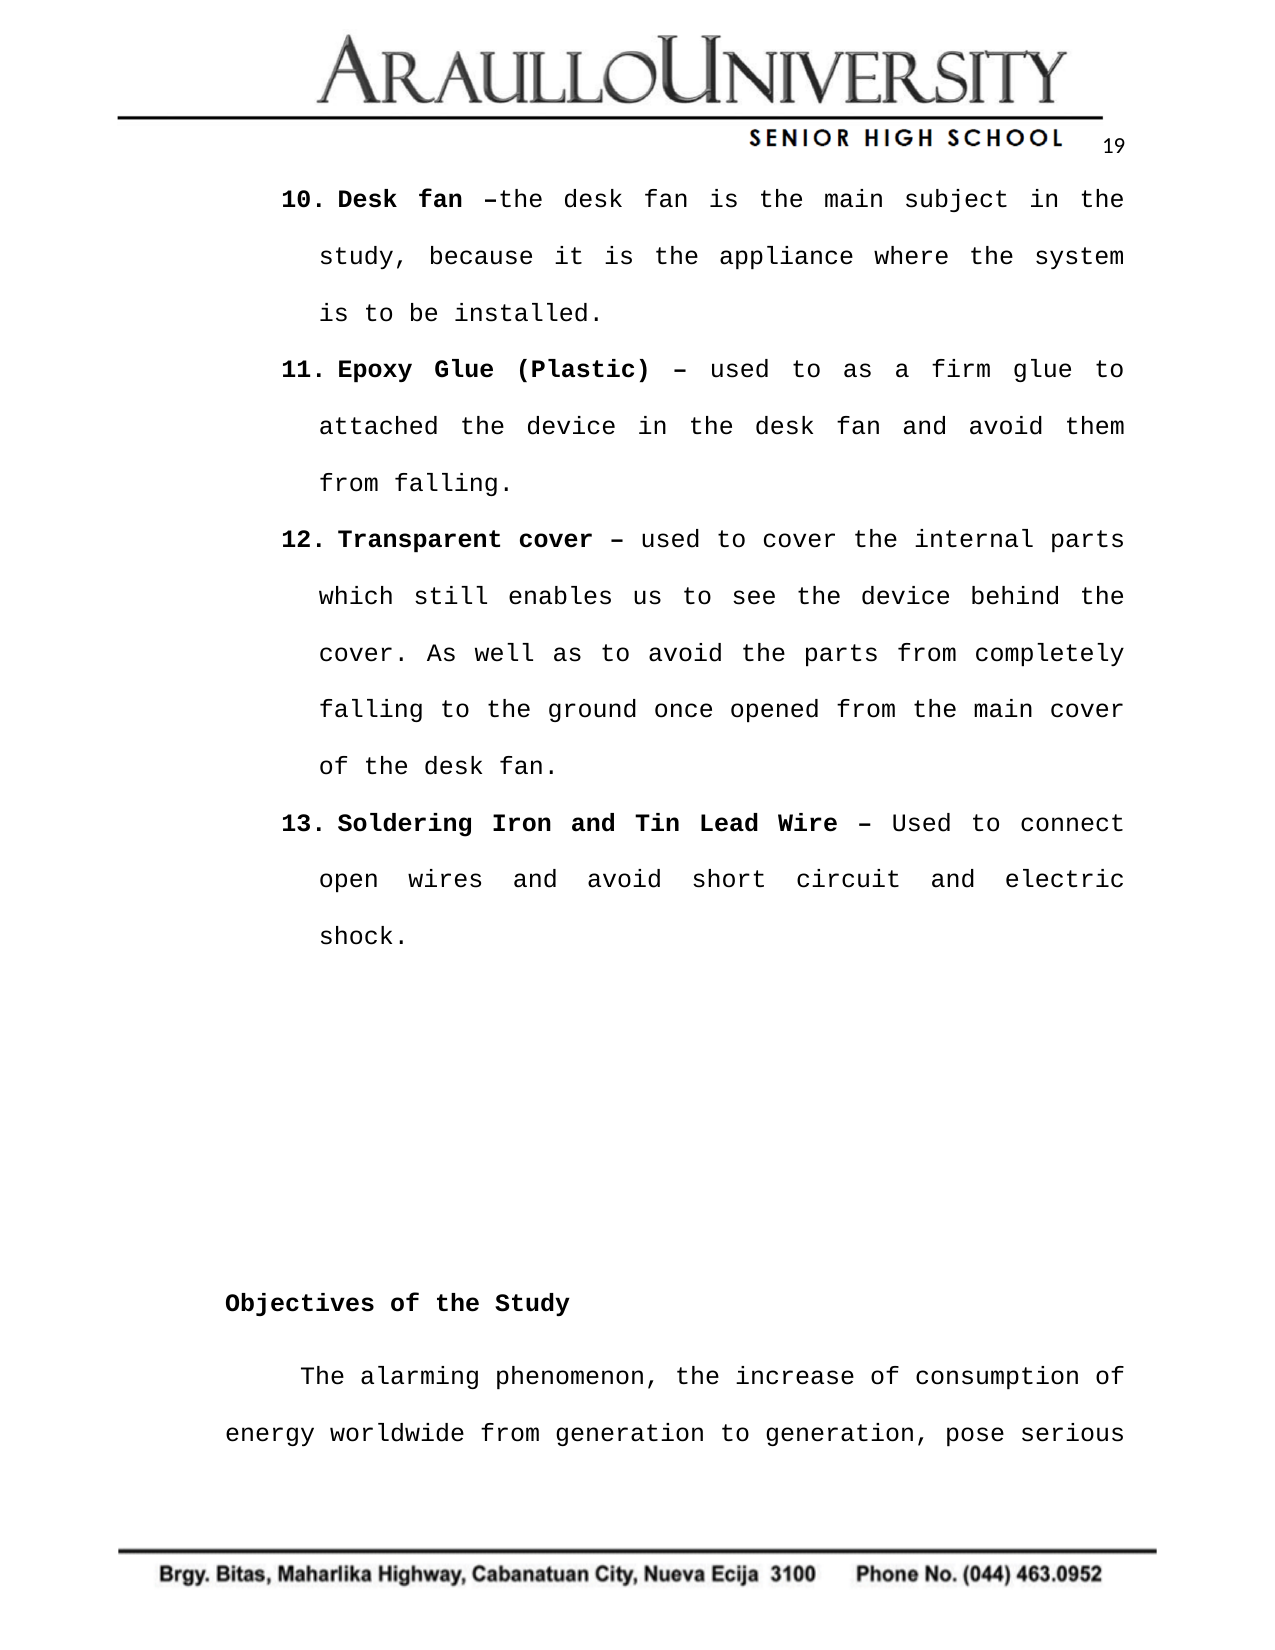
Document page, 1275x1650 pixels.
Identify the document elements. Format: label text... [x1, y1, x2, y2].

list Soldering Iron and Tin Lead Wire – Used to connect open wires and avoid short circuit and electric shock. [281, 810, 1125, 952]
text Objectives of the Study [225, 1290, 1125, 1319]
picture [118, 1547, 1157, 1595]
list Transparent cover – used to cover the internal parts which still enables us to see the device behind the cover. As well as to avoid the parts from completely falling to the ground once opened from the main cover of the desk fan. [281, 527, 1125, 782]
picture [103, 21, 1172, 153]
list Desk fan –the desk fan is the main subject in the study, because it is the appliance where the system is to be installed. [281, 187, 1125, 329]
list Epoxy Glue (Plastic) – used to as a firm glue to attached the device in the desk fan and avoid them from falling. [281, 357, 1125, 499]
